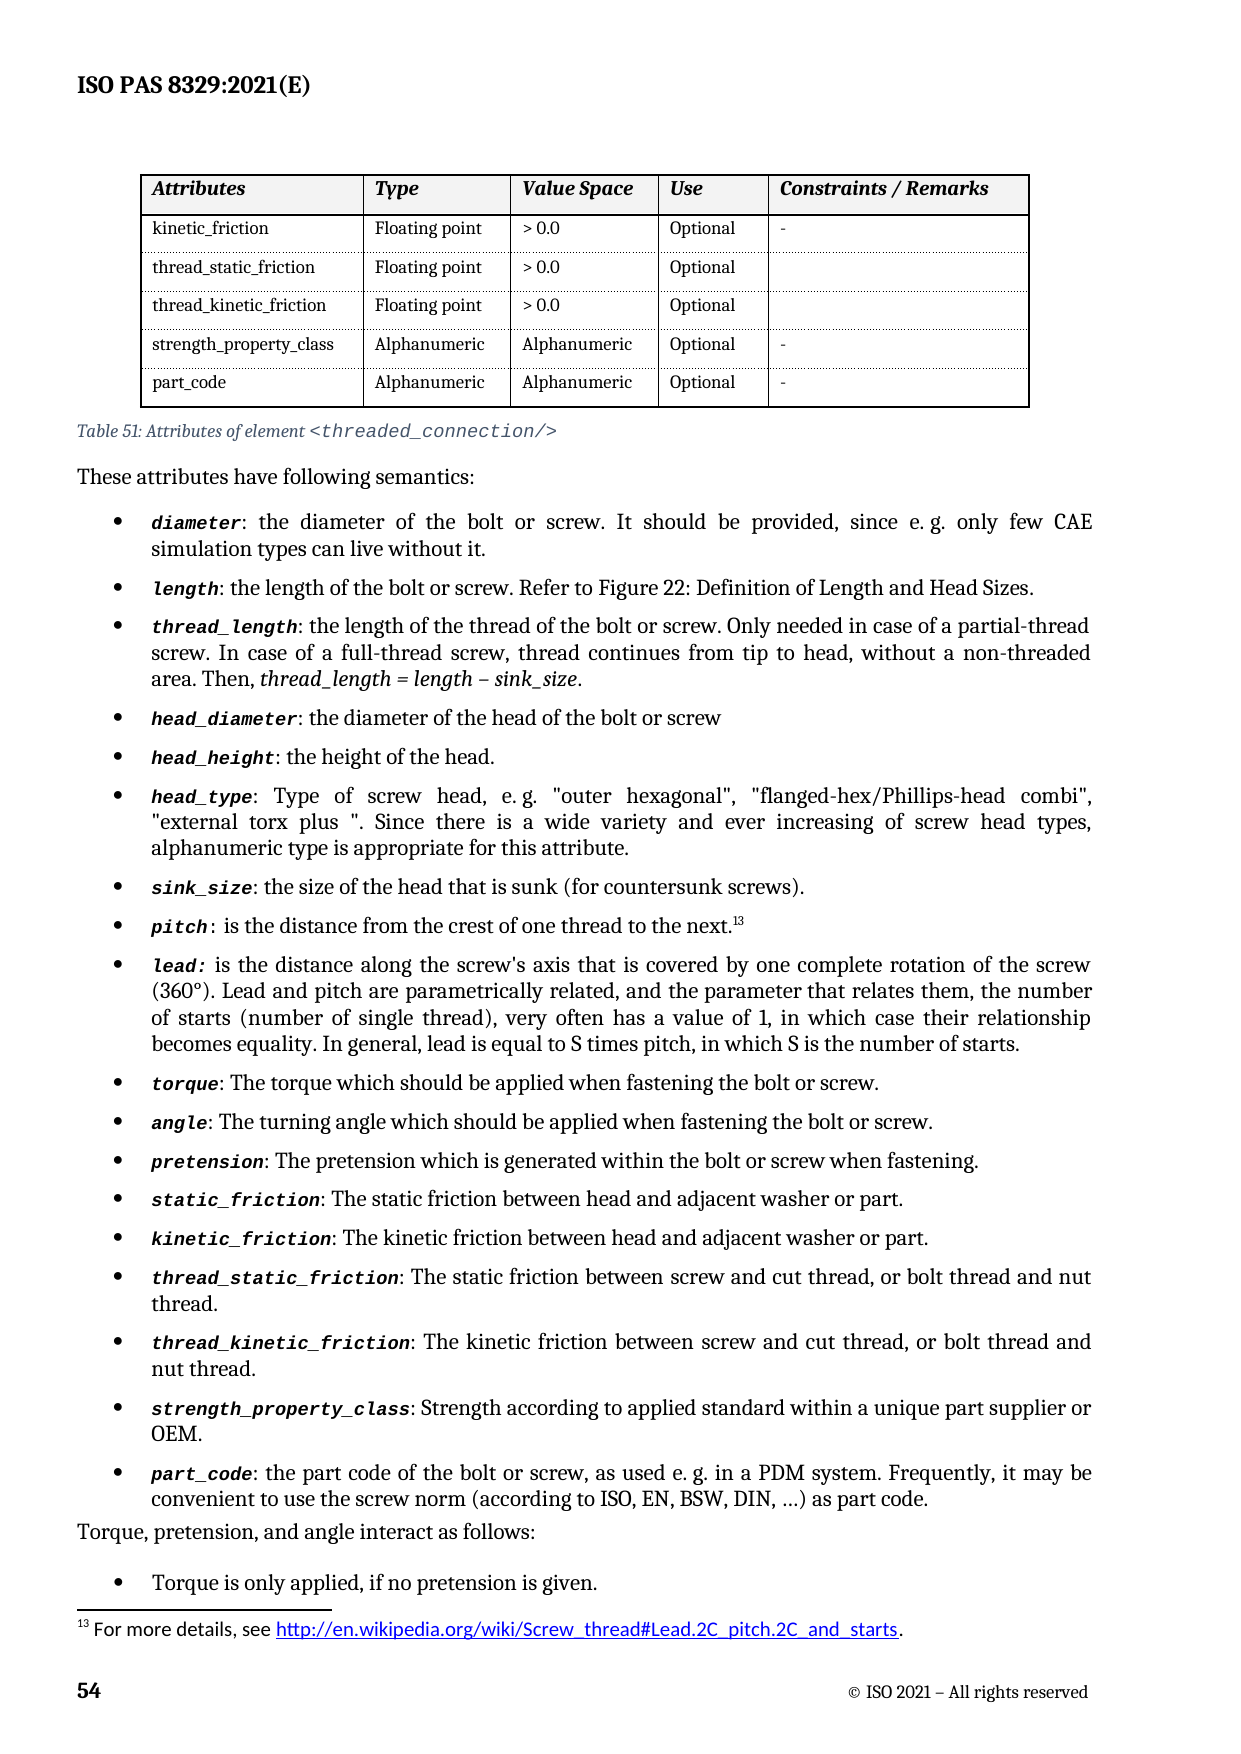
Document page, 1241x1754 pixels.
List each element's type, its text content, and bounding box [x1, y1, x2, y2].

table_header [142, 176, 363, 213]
list thread_static_friction: The static friction between screw and cut thread, or bolt thread and nut thread. [114, 1264, 1092, 1317]
list thread_length: the length of the thread of the bolt or screw. Only needed in case of a partial-thread screw. In case of a full-thread screw, thread continues from tip to head, without a non-threaded area. Then, thread_length = length – sink_size. [114, 613, 1092, 692]
list Torque is only applied, if no pretension is given. [114, 1570, 1092, 1596]
list head_diameter: the diameter of the head of the bolt or screw [114, 705, 1092, 731]
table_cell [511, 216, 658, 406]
list head_type: Type of screw head, e. g. "outer hexagonal", "flanged-hex/Phillips-head combi", "external torx plus ". Since there is a wide variety and ever increasing of screw head types, alphanumeric type is appropriate for this attribute. [114, 782, 1092, 862]
list thread_kinetic_friction: The kinetic friction between screw and cut thread, or bolt thread and nut thread. [114, 1329, 1092, 1382]
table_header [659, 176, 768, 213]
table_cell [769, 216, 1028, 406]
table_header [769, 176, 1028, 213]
list static_friction: The static friction between head and adjacent washer or part. [114, 1186, 1092, 1213]
text Torque, pretension, and angle interact as follows: [77, 1518, 1092, 1545]
list torque: The torque which should be applied when fastening the bolt or screw. [114, 1070, 1092, 1096]
list part_code: the part code of the bolt or screw, as used e. g. in a PDM system. Frequently, it may be convenient to use the screw norm (according to ISO, EN, BSW, DIN, …) as part code. [114, 1459, 1092, 1512]
list head_height: the height of the head. [114, 744, 1092, 770]
text Table 51: Attributes of element <threaded_connection/> [77, 421, 1092, 443]
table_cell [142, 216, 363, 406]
list lead: is the distance along the screw's axis that is covered by one complete rotation of the screw (360°). Lead and pitch are parametrically related, and the parameter that relates them, the number of starts (number of single thread), very often has a value of 1, in which case their relationship becomes equality. In general, lead is equal to S times pitch, in which S is the number of starts. [114, 952, 1092, 1057]
list angle: The turning angle which should be applied when fastening the bolt or screw. [114, 1108, 1092, 1135]
text These attributes have following semantics: [77, 464, 1092, 490]
list pretension: The pretension which is generated within the bolt or screw when fastening. [114, 1147, 1092, 1174]
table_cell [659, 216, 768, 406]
list length: the length of the bolt or screw. Refer to Figure 22: Definition of Length and Head Sizes. [114, 574, 1092, 601]
list diameter: the diameter of the bolt or screw. It should be provided, since e. g. only few CAE simulation types can live without it. [114, 509, 1092, 562]
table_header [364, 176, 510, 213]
list kinetic_friction: The kinetic friction between head and adjacent washer or part. [114, 1225, 1092, 1251]
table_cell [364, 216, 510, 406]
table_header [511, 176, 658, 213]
list sink_size: the size of the head that is sunk (for countersunk screws). [114, 874, 1092, 900]
list pitch: is the distance from the crest of one thread to the next. [114, 913, 1092, 939]
list strength_property_class: Strength according to applied standard within a unique part supplier or OEM. [114, 1394, 1092, 1447]
